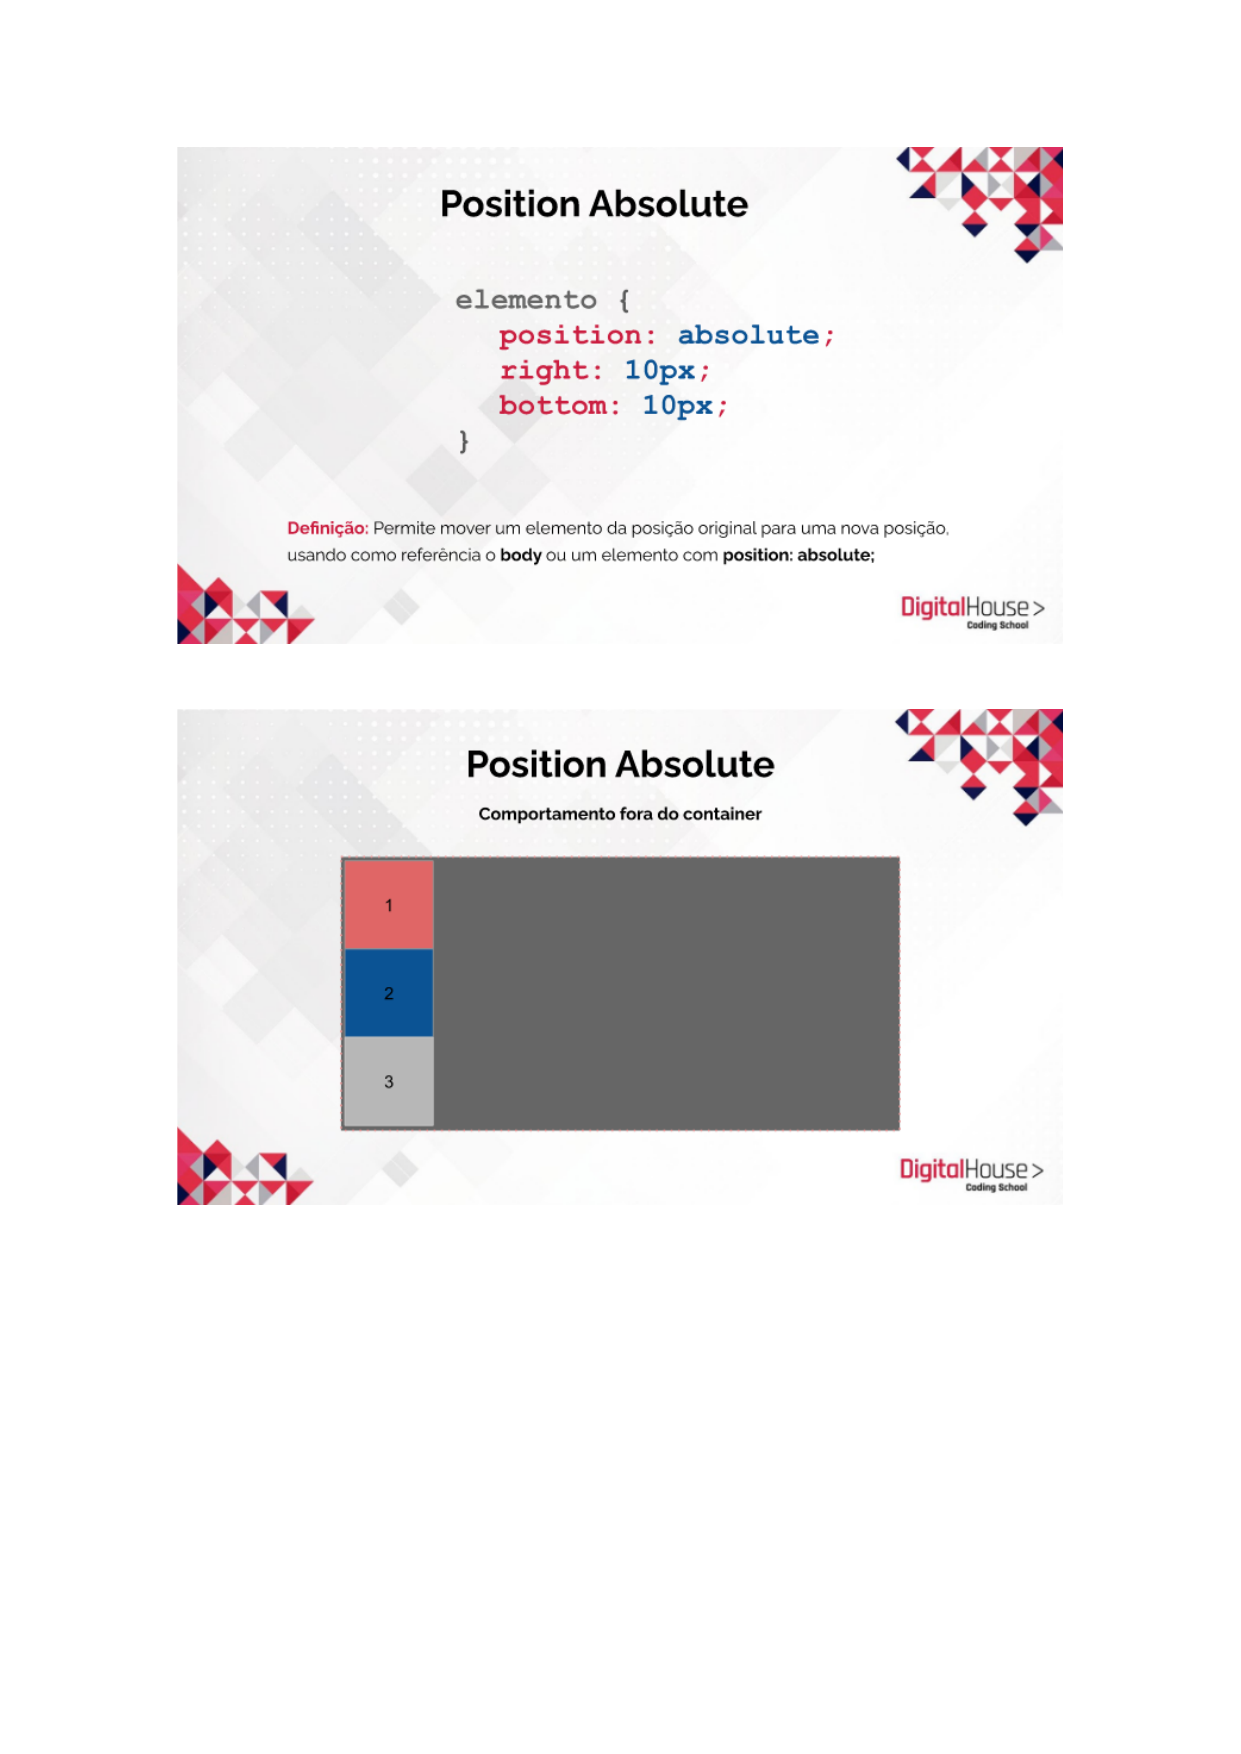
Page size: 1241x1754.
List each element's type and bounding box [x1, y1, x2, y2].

picture [177, 147, 1063, 644]
picture [177, 709, 1063, 1205]
